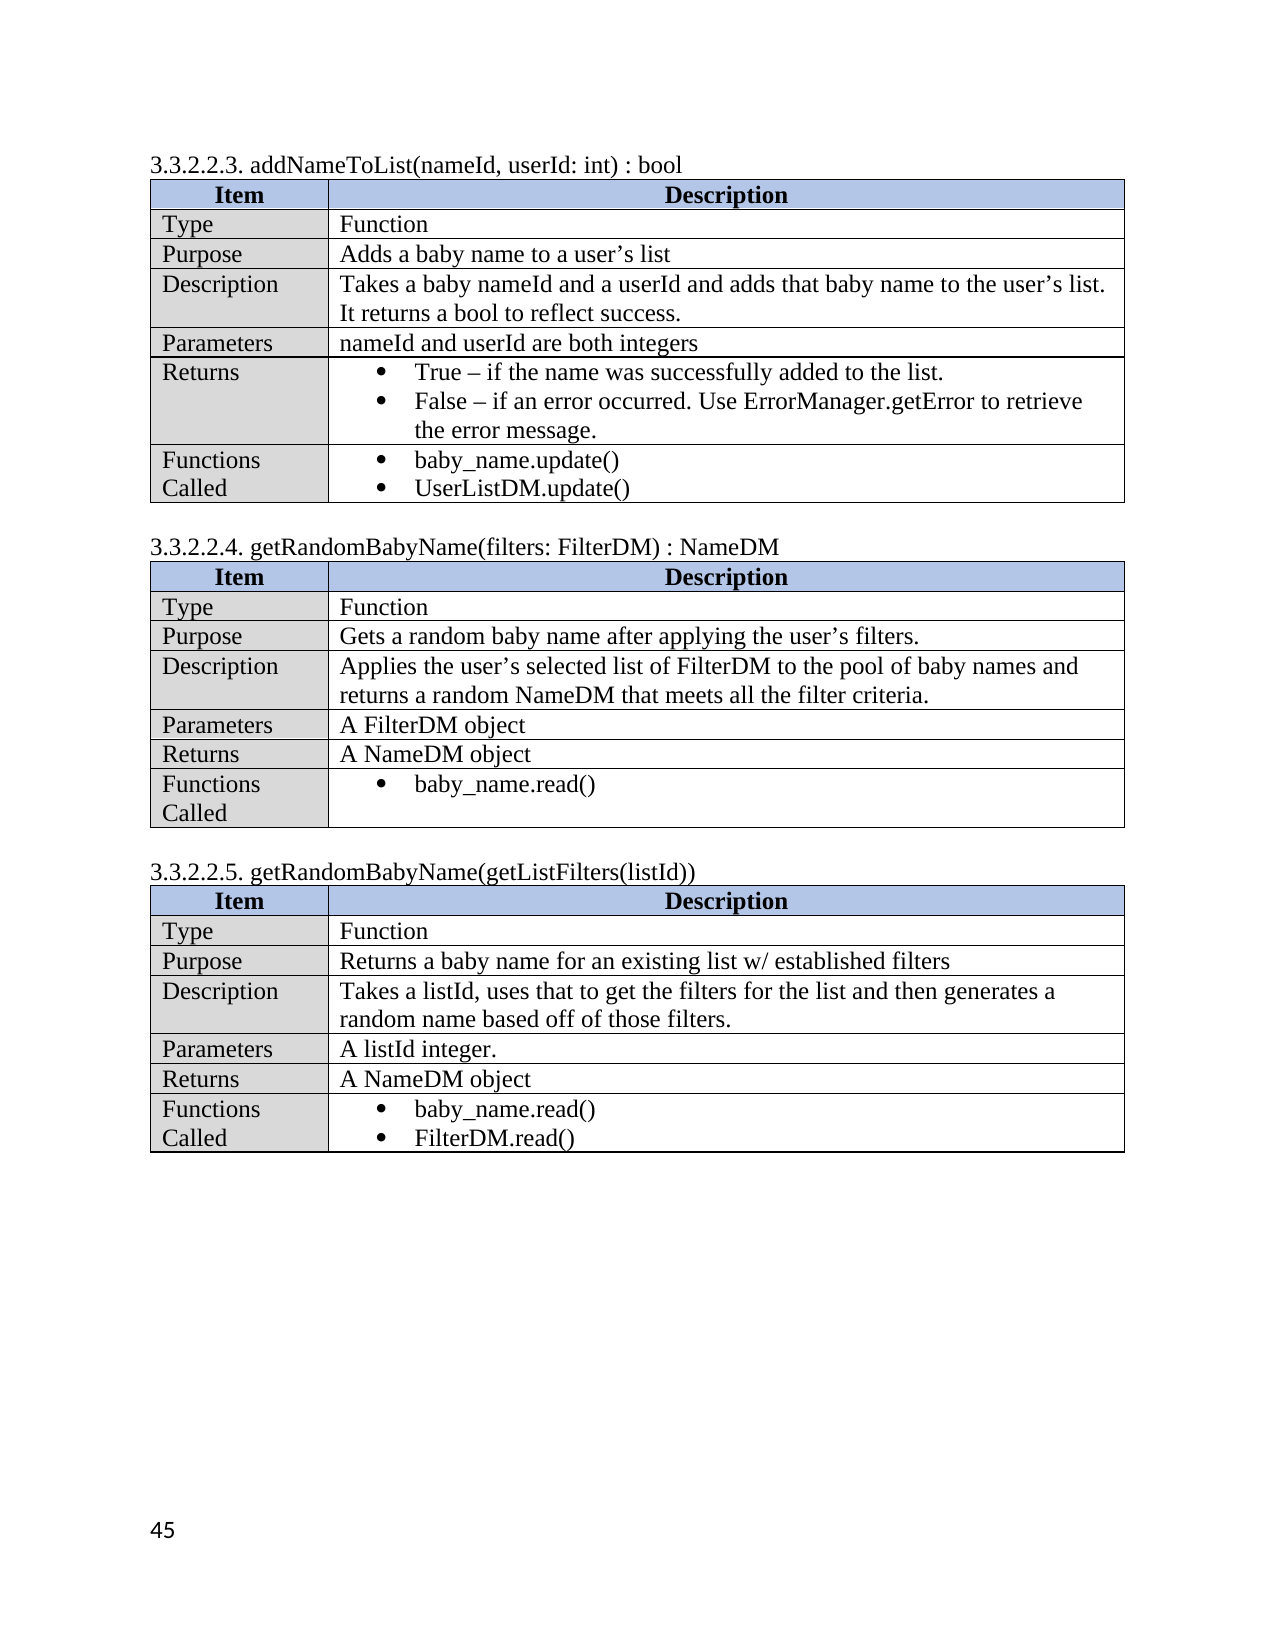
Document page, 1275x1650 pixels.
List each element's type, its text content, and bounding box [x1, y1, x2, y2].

table_header Item [151, 180, 328, 208]
table_cell True – if the name was successfully added to the list. False – if an error occurred. Use ErrorManager.getError to retrieve the error message. [329, 358, 1124, 444]
table_cell Description [151, 651, 328, 709]
table_cell baby_name.read() [329, 769, 1124, 827]
table_cell Parameters [151, 710, 328, 738]
table_cell Type [151, 210, 328, 238]
list getRandomBabyName(filters: FilterDM) : NameDM [150, 532, 1125, 561]
table_cell Type [151, 592, 328, 620]
table_cell Gets a random baby name after applying the user’s filters. [329, 621, 1124, 650]
table_header Description [329, 886, 1124, 915]
list getRandomBabyName(getListFilters(listId)) [150, 857, 1125, 885]
table_cell baby_name.read() FilterDM.read() [329, 1094, 1124, 1151]
table_cell baby_name.update() UserListDM.update() [329, 445, 1124, 502]
table_cell Returns [151, 1064, 328, 1093]
table_cell Purpose [151, 946, 328, 975]
table_cell Returns a baby name for an existing list w/ established filters [329, 946, 1124, 975]
table_cell Returns [151, 740, 328, 768]
table_cell A listId integer. [329, 1034, 1124, 1063]
table_cell Takes a baby nameId and a userId and adds that baby name to the user’s list. It returns a bool to reflect success. [329, 269, 1124, 327]
table_cell Functions Called [151, 769, 328, 827]
table_cell Takes a listId, uses that to get the filters for the list and then generates a random name based off of those filters. [329, 976, 1124, 1033]
table_cell A FilterDM object [329, 710, 1124, 738]
table_header Item [151, 886, 328, 915]
table_cell A NameDM object [329, 1064, 1124, 1093]
table_cell A NameDM object [329, 740, 1124, 768]
table_header Description [329, 562, 1124, 591]
table_header Description [329, 180, 1124, 208]
list addNameToList(nameId, userId: int) : bool [150, 150, 1125, 179]
table_cell Function [329, 592, 1124, 620]
table_cell Function [329, 916, 1124, 945]
table_cell Returns [151, 358, 328, 444]
table_cell Functions Called [151, 1094, 328, 1151]
table_cell Description [151, 269, 328, 327]
table_cell Description [151, 976, 328, 1033]
table_cell Parameters [151, 328, 328, 356]
table_header Item [151, 562, 328, 591]
table_cell Purpose [151, 621, 328, 650]
table_cell Applies the user’s selected list of FilterDM to the pool of baby names and returns a random NameDM that meets all the filter criteria. [329, 651, 1124, 709]
table_cell Functions Called [151, 445, 328, 502]
table_cell Type [151, 916, 328, 945]
table_cell Adds a baby name to a user’s list [329, 239, 1124, 268]
table_cell Parameters [151, 1034, 328, 1063]
table_cell Purpose [151, 239, 328, 268]
table_cell Function [329, 210, 1124, 238]
table_cell nameId and userId are both integers [329, 328, 1124, 356]
